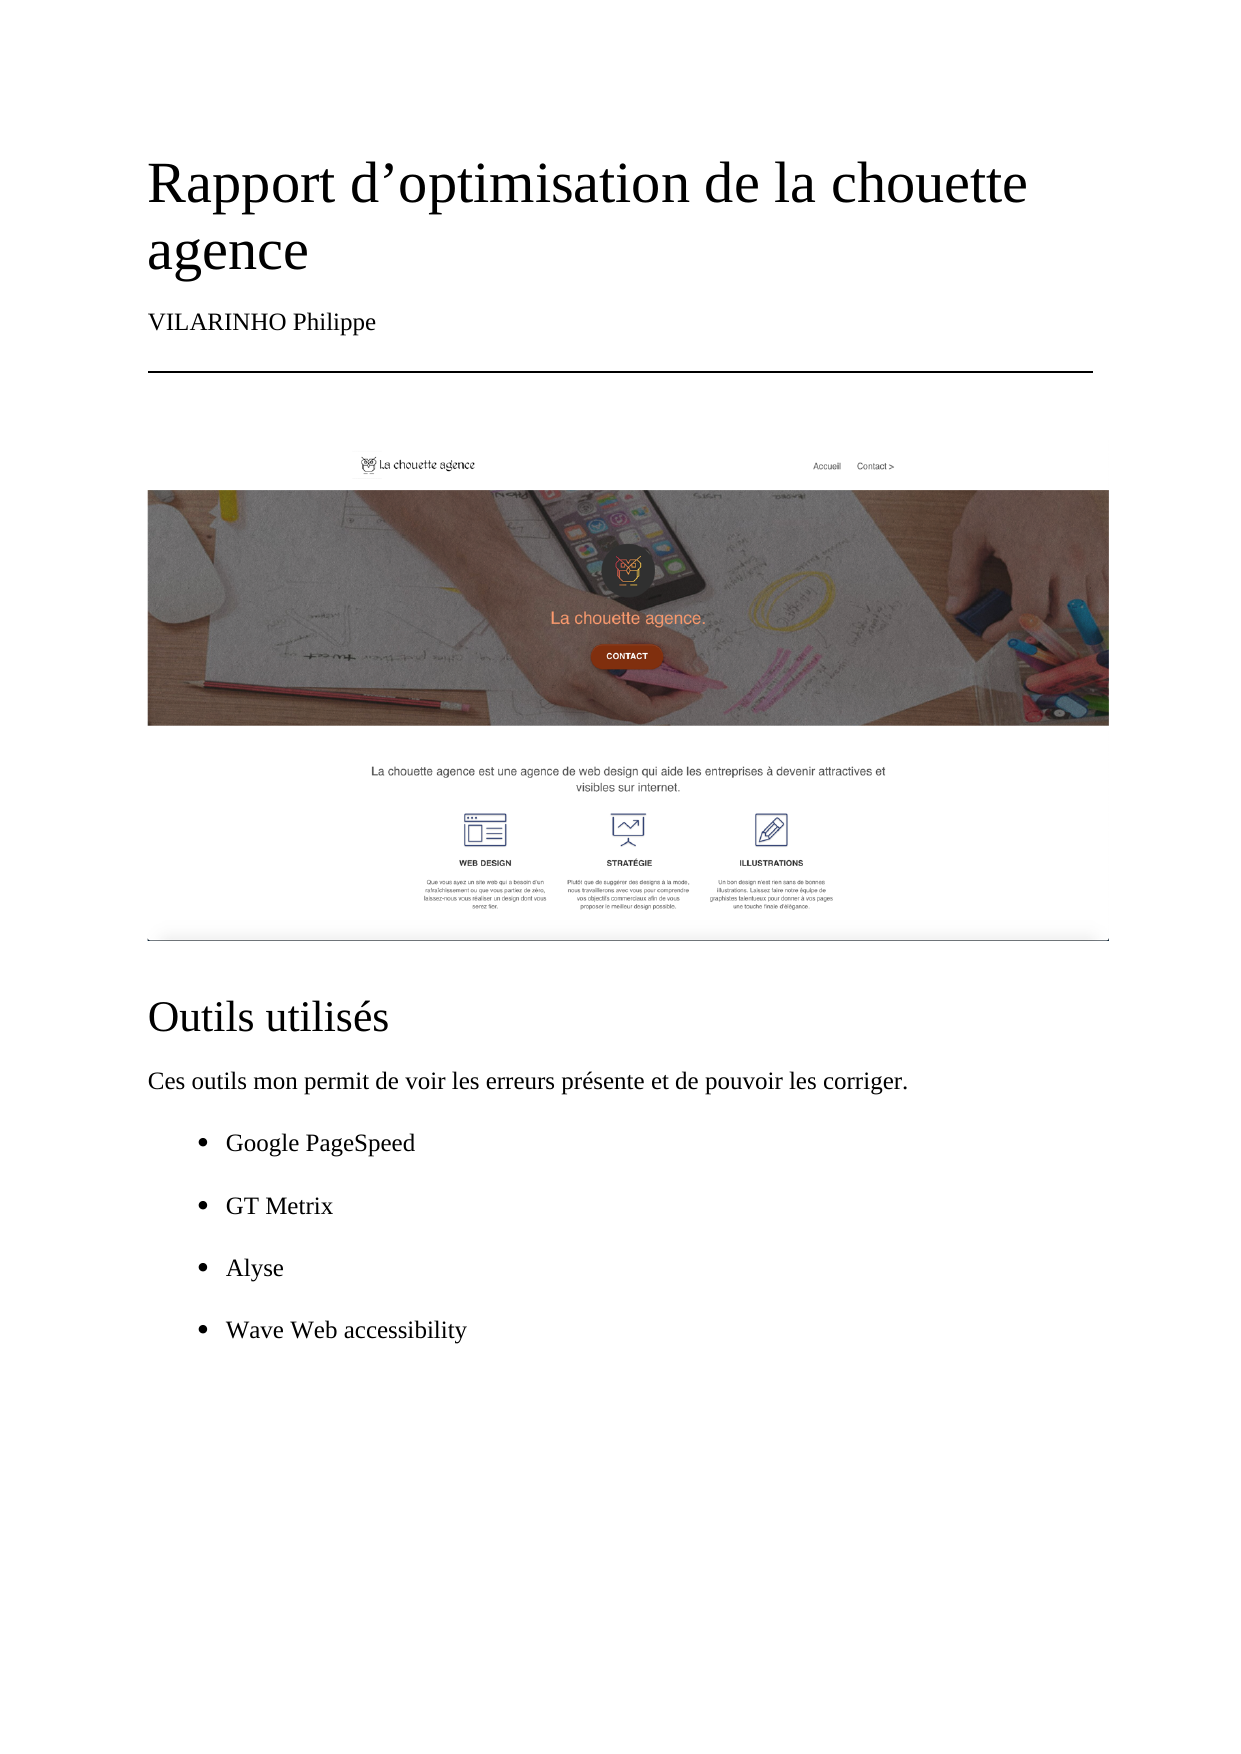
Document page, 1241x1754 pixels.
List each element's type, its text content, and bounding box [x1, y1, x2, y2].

list GT Metrix [199, 1191, 1093, 1219]
list Google PageSpeed [199, 1128, 1093, 1157]
list Wave Web accessibility [199, 1315, 1093, 1344]
subtitle Outils utilisés [148, 991, 1093, 1041]
text Ces outils mon permit de voir les erreurs présente et de pouvoir les corriger. [148, 1066, 1093, 1095]
text VILARINHO Philippe [148, 307, 1093, 371]
picture [147, 439, 1109, 941]
title Rapport d’optimisation de la chouette agence [148, 148, 1093, 282]
list Alyse [199, 1253, 1093, 1282]
